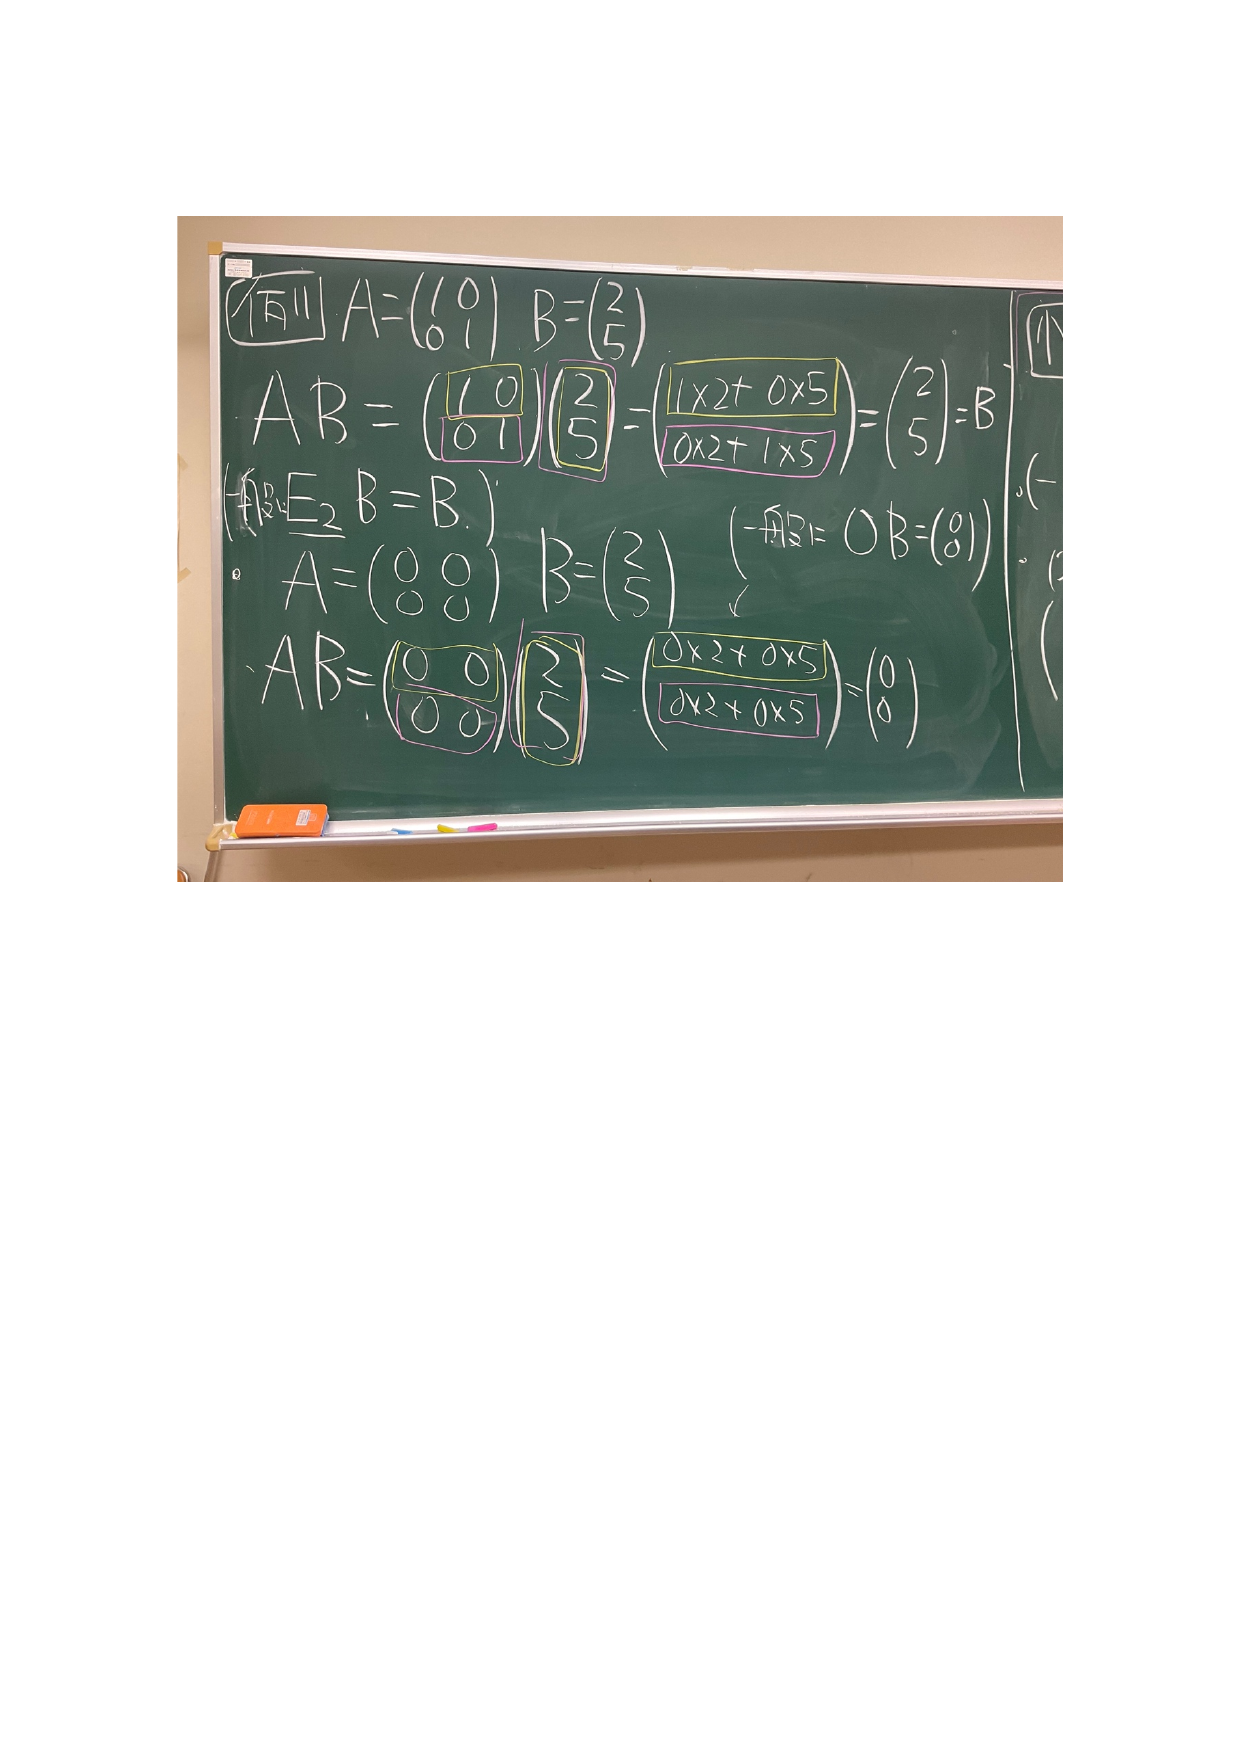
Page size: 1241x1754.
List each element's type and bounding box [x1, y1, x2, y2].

picture [177, 216, 1063, 882]
